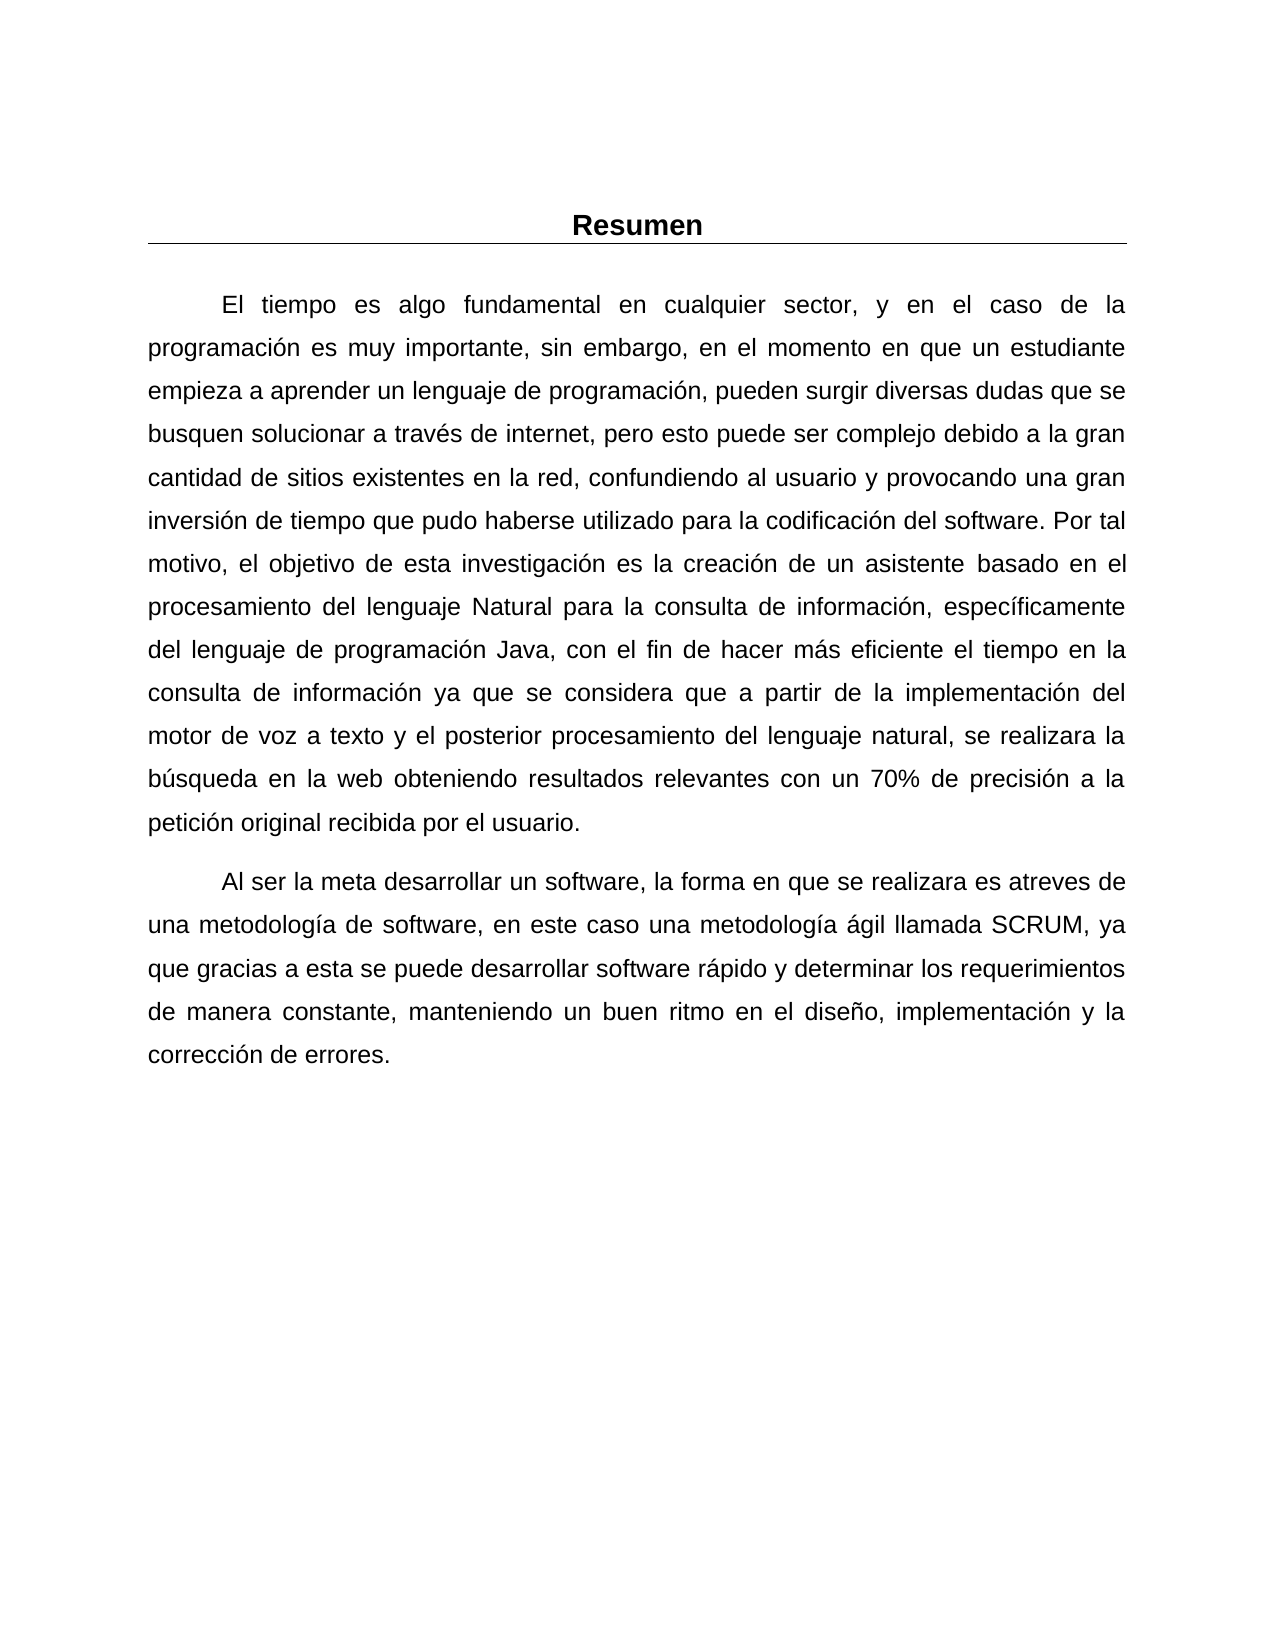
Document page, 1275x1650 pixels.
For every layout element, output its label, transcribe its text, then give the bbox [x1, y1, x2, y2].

text El tiempo es algo fundamental en cualquier sector, y en el caso de la programación es muy importante, sin embargo, en el momento en que un estudiante empieza a aprender un lenguaje de programación, pueden surgir diversas dudas que se busquen solucionar a través de internet, pero esto puede ser complejo debido a la gran cantidad de sitios existentes en la red, confundiendo al usuario y provocando una gran inversión de tiempo que pudo haberse utilizado para la codificación del software. Por tal motivo, el objetivo de esta investigación es la creación de un asistente basado en el procesamiento del lenguaje Natural para la consulta de información, específicamente del lenguaje de programación Java, con el fin de hacer más eficiente el tiempo en la consulta de información ya que se considera que a partir de la implementación del motor de voz a texto y el posterior procesamiento del lenguaje natural, se realizara la búsqueda en la web obteniendo resultados relevantes con un 70% de precisión a la petición original recibida por el usuario. [148, 290, 1127, 836]
text Resumen [148, 207, 1127, 243]
text Al ser la meta desarrollar un software, la forma en que se realizara es atreves de una metodología de software, en este caso una metodología ágil llamada SCRUM, ya que gracias a esta se puede desarrollar software rápido y determinar los requerimientos de manera constante, manteniendo un buen ritmo en el diseño, implementación y la corrección de errores. [148, 867, 1127, 1069]
